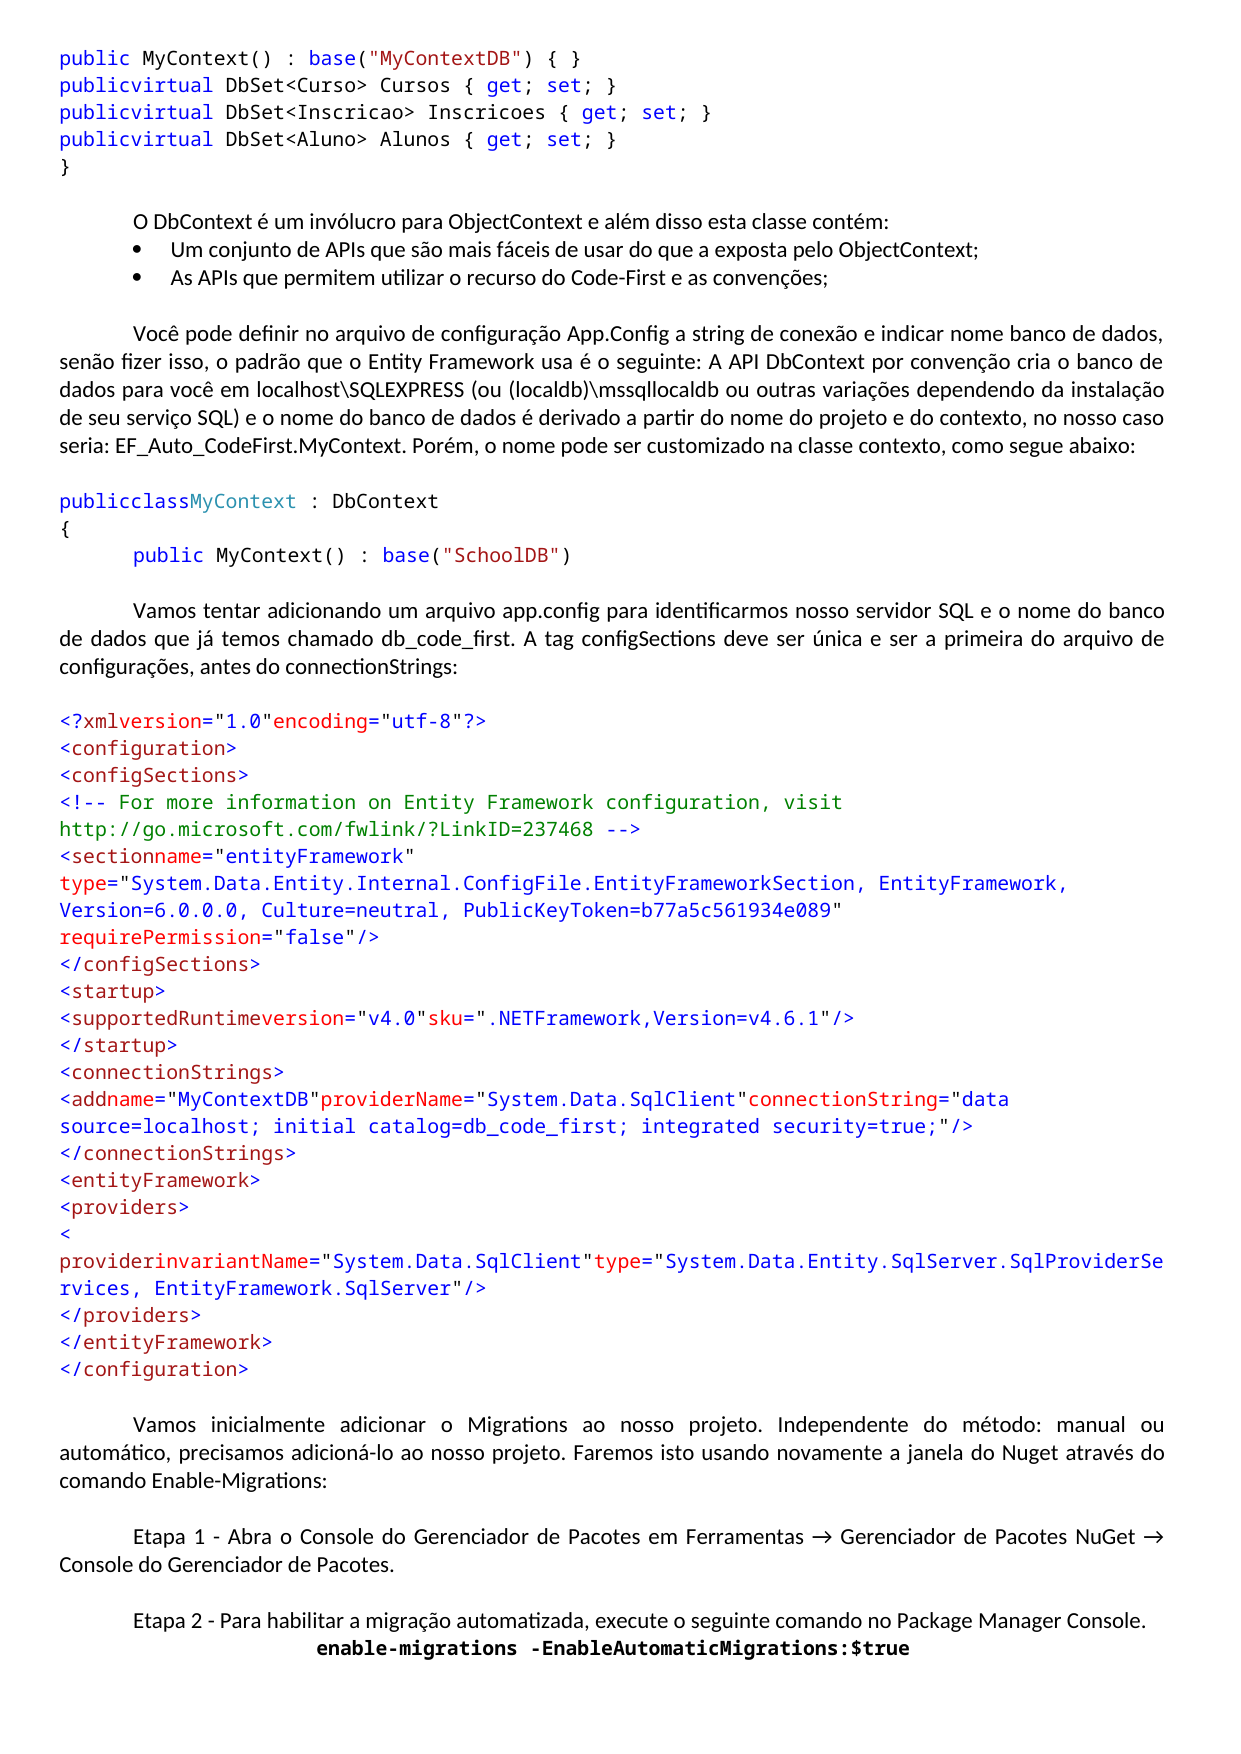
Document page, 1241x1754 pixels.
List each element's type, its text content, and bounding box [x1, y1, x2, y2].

text <configSections> [59, 761, 1167, 788]
list Um conjunto de APIs que são mais fáceis de usar do que a exposta pelo ObjectContext; [133, 235, 1167, 263]
text O DbContext é um invólucro para ObjectContext e além disso esta classe contém: [59, 207, 1167, 235]
text <providers> [59, 1193, 1167, 1220]
text </startup> [59, 1031, 1167, 1058]
text <addname="MyContextDB"providerName="System.Data.SqlClient"connectionString="data source=localhost; initial catalog=db_code_first; integrated security=true;"/> [59, 1085, 1167, 1139]
text { [59, 514, 1167, 541]
text <providerinvariantName="System.Data.SqlClient"type="System.Data.Entity.SqlServer.SqlProviderServices, EntityFramework.SqlServer"/> [59, 1220, 1167, 1301]
text Etapa 2 - Para habilitar a migração automatizada, execute o seguinte comando no Package Manager Console. [59, 1606, 1167, 1634]
text type="System.Data.Entity.Internal.ConfigFile.EntityFrameworkSection, EntityFramework, Version=6.0.0.0, Culture=neutral, PublicKeyToken=b77a5c561934e089" [59, 869, 1167, 923]
text <startup> [59, 977, 1167, 1004]
text <connectionStrings> [59, 1058, 1167, 1085]
text publicvirtual DbSet<Inscricao> Inscricoes { get; set; } [59, 98, 1167, 125]
text <sectionname="entityFramework" [59, 842, 1167, 869]
text public MyContext() : base("SchoolDB") [59, 541, 1167, 568]
text Você pode definir no arquivo de configuração App.Config a string de conexão e indicar nome banco de dados, senão fizer isso, o padrão que o Entity Framework usa é o seguinte: A API DbContext por convenção cria o banco de dados para você em localhost\SQLEXPRESS (ou (localdb)\mssqllocaldb ou outras variações dependendo da instalação de seu serviço SQL) e o nome do banco de dados é derivado a partir do nome do projeto e do contexto, no nosso caso seria: EF_Auto_CodeFirst.MyContext. Porém, o nome pode ser customizado na classe contexto, como segue abaixo: [59, 319, 1167, 459]
text requirePermission="false"/> [59, 923, 1167, 950]
text publicvirtual DbSet<Curso> Cursos { get; set; } [59, 71, 1167, 98]
text public MyContext() : base("MyContextDB") { } [59, 44, 1167, 71]
text } [59, 152, 1167, 179]
text </configuration> [59, 1355, 1167, 1382]
text </configSections> [59, 950, 1167, 977]
text <?xmlversion="1.0"encoding="utf-8"?> [59, 707, 1167, 734]
text enable-migrations -EnableAutomaticMigrations:$true [59, 1634, 1167, 1661]
text Etapa 1 - Abra o Console do Gerenciador de Pacotes em Ferramentas → Gerenciador de Pacotes NuGet → Console do Gerenciador de Pacotes. [59, 1522, 1167, 1578]
text <!-- For more information on Entity Framework configuration, visit http://go.microsoft.com/fwlink/?LinkID=237468 --> [59, 788, 1167, 842]
text Vamos inicialmente adicionar o Migrations ao nosso projeto. Independente do método: manual ou automático, precisamos adicioná-lo ao nosso projeto. Faremos isto usando novamente a janela do Nuget através do comando Enable-Migrations: [59, 1410, 1167, 1494]
text <entityFramework> [59, 1166, 1167, 1193]
text </entityFramework> [59, 1328, 1167, 1355]
text Vamos tentar adicionando um arquivo app.config para identificarmos nosso servidor SQL e o nome do banco de dados que já temos chamado db_code_first. A tag configSections deve ser única e ser a primeira do arquivo de configurações, antes do connectionStrings: [59, 596, 1167, 681]
text <configuration> [59, 734, 1167, 761]
text </providers> [59, 1301, 1167, 1328]
text publicclassMyContext : DbContext [59, 487, 1167, 514]
text </connectionStrings> [59, 1139, 1167, 1166]
list As APIs que permitem utilizar o recurso do Code-First e as convenções; [133, 263, 1167, 291]
text publicvirtual DbSet<Aluno> Alunos { get; set; } [59, 125, 1167, 152]
text <supportedRuntimeversion="v4.0"sku=".NETFramework,Version=v4.6.1"/> [59, 1004, 1167, 1031]
